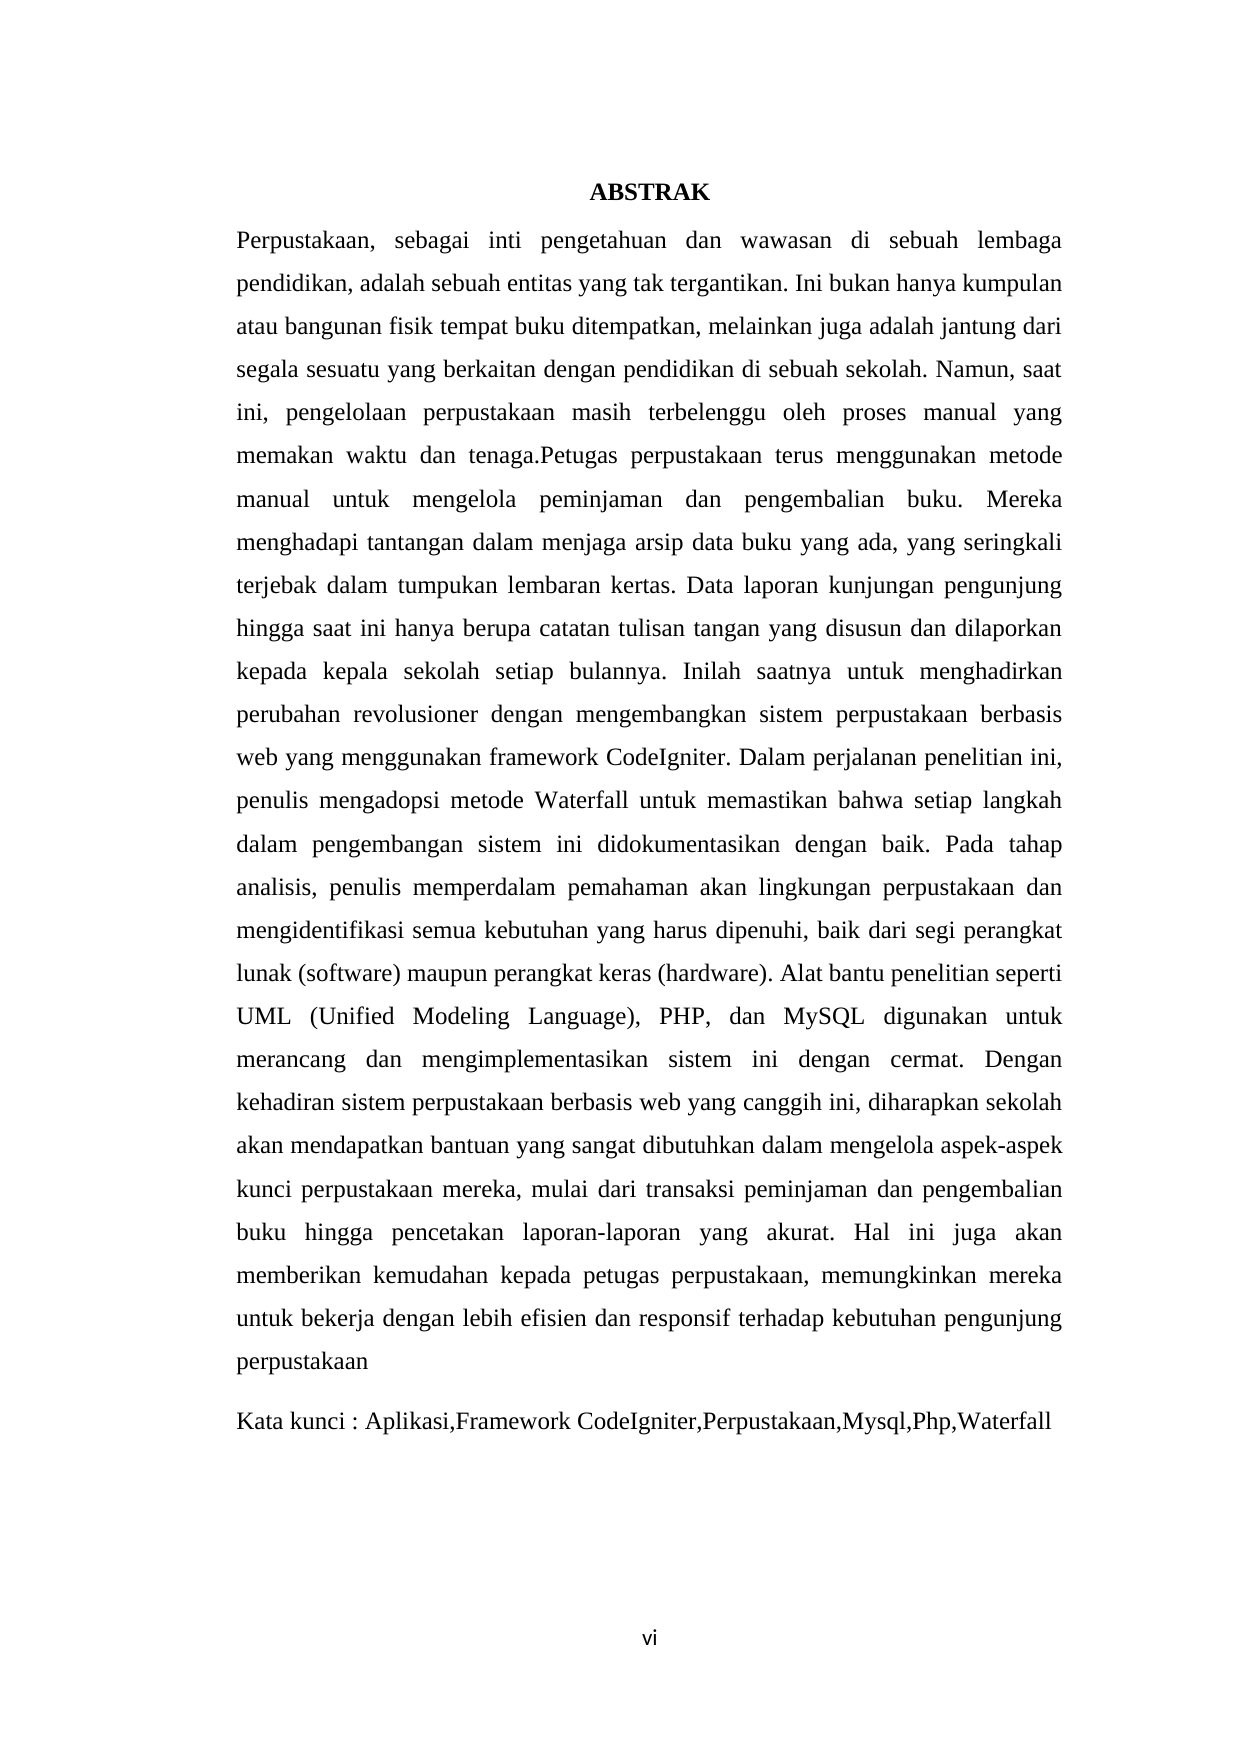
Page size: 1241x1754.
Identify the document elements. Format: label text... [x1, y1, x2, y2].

text ABSTRAK [236, 177, 1063, 206]
text Perpustakaan, sebagai inti pengetahuan dan wawasan di sebuah lembaga pendidikan, adalah sebuah entitas yang tak tergantikan. Ini bukan hanya kumpulan atau bangunan fisik tempat buku ditempatkan, melainkan juga adalah jantung dari segala sesuatu yang berkaitan dengan pendidikan di sebuah sekolah. Namun, saat ini, pengelolaan perpustakaan masih terbelenggu oleh proses manual yang memakan waktu dan tenaga.Petugas perpustakaan terus menggunakan metode manual untuk mengelola peminjaman dan pengembalian buku. Mereka menghadapi tantangan dalam menjaga arsip data buku yang ada, yang seringkali terjebak dalam tumpukan lembaran kertas. Data laporan kunjungan pengunjung hingga saat ini hanya berupa catatan tulisan tangan yang disusun dan dilaporkan kepada kepala sekolah setiap bulannya. Inilah saatnya untuk menghadirkan perubahan revolusioner dengan mengembangkan sistem perpustakaan berbasis web yang menggunakan framework CodeIgniter. Dalam perjalanan penelitian ini, penulis mengadopsi metode Waterfall untuk memastikan bahwa setiap langkah dalam pengembangan sistem ini didokumentasikan dengan baik. Pada tahap analisis, penulis memperdalam pemahaman akan lingkungan perpustakaan dan mengidentifikasi semua kebutuhan yang harus dipenuhi, baik dari segi perangkat lunak (software) maupun perangkat keras (hardware). Alat bantu penelitian seperti UML (Unified Modeling Language), PHP, dan MySQL digunakan untuk merancang dan mengimplementasikan sistem ini dengan cermat. Dengan kehadiran sistem perpustakaan berbasis web yang canggih ini, diharapkan sekolah akan mendapatkan bantuan yang sangat dibutuhkan dalam mengelola aspek-aspek kunci perpustakaan mereka, mulai dari transaksi peminjaman dan pengembalian buku hingga pencetakan laporan-laporan yang akurat. Hal ini juga akan memberikan kemudahan kepada petugas perpustakaan, memungkinkan mereka untuk bekerja dengan lebih efisien dan responsif terhadap kebutuhan pengunjung perpustakaan [236, 225, 1063, 1375]
text Kata kunci : Aplikasi,Framework CodeIgniter,Perpustakaan,Mysql,Php,Waterfall [236, 1406, 1063, 1435]
